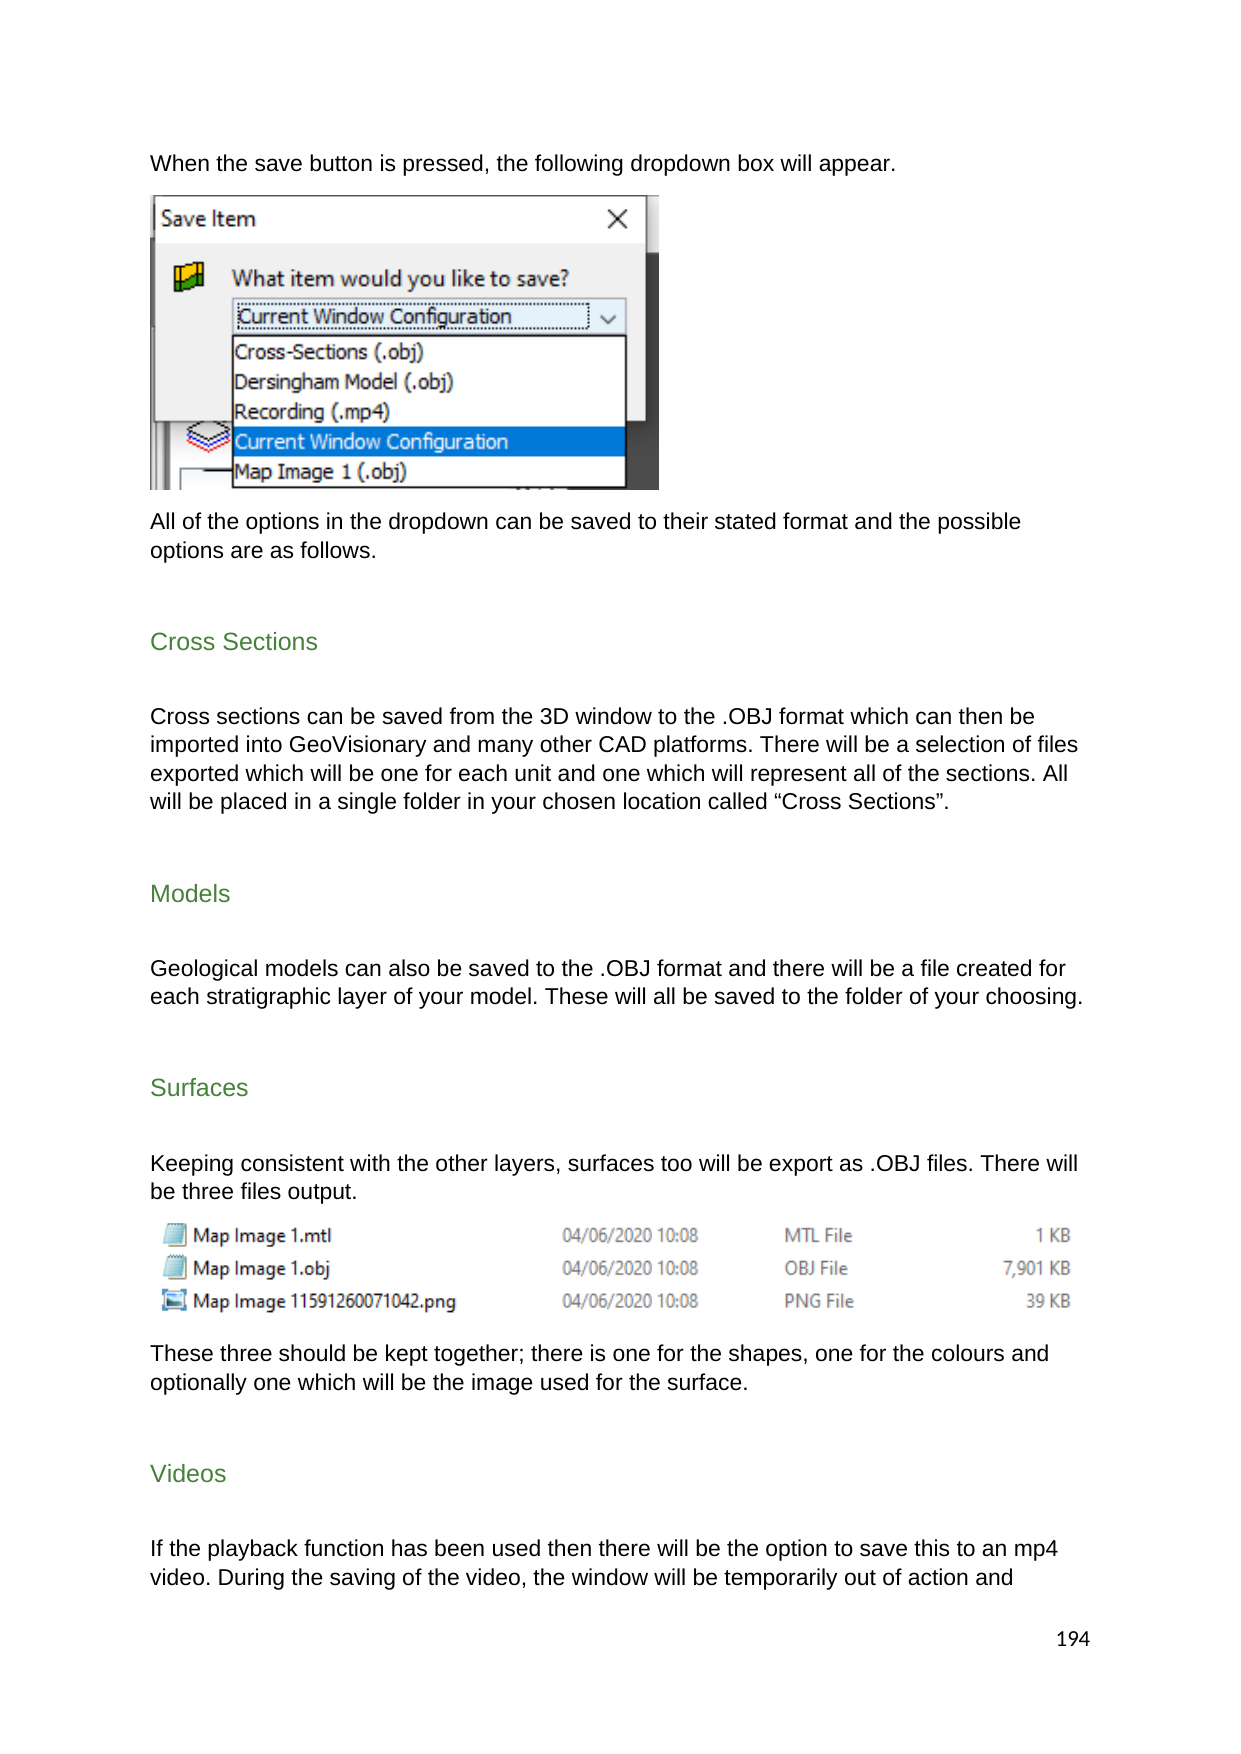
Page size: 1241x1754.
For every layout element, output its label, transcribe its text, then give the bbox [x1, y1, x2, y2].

text These three should be kept together; there is one for the shapes, one for the colours and optionally one which will be the image used for the surface. [150, 1340, 1090, 1395]
text Cross sections can be saved from the 3D window to the .OBJ format which can then be imported into GeoVisionary and many other CAD platforms. There will be a selection of files exported which will be one for each unit and one which will represent all of the sections. All will be placed in a single folder in your chosen location called “Cross Sections”. [150, 703, 1090, 815]
subtitle Cross Sections [150, 627, 1090, 656]
text Geological models can also be saved to the .OBJ format and there will be a file created for each stratigraphic layer of your model. These will all be saved to the folder of your choosing. [150, 955, 1090, 1009]
text Keeping consistent with the other layers, surfaces too will be export as .OBJ files. There will be three files output. [150, 1149, 1090, 1204]
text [150, 1535, 1090, 1590]
picture [150, 1223, 1091, 1322]
picture [150, 195, 659, 490]
subtitle Models [150, 878, 1090, 907]
text All of the options in the dropdown can be saved to their stated format and the possible options are as follows. [150, 508, 1090, 563]
text When the save button is pressed, the following dropdown box will appear. [150, 150, 1090, 176]
subtitle Videos [150, 1459, 1090, 1488]
subtitle Surfaces [150, 1073, 1090, 1102]
